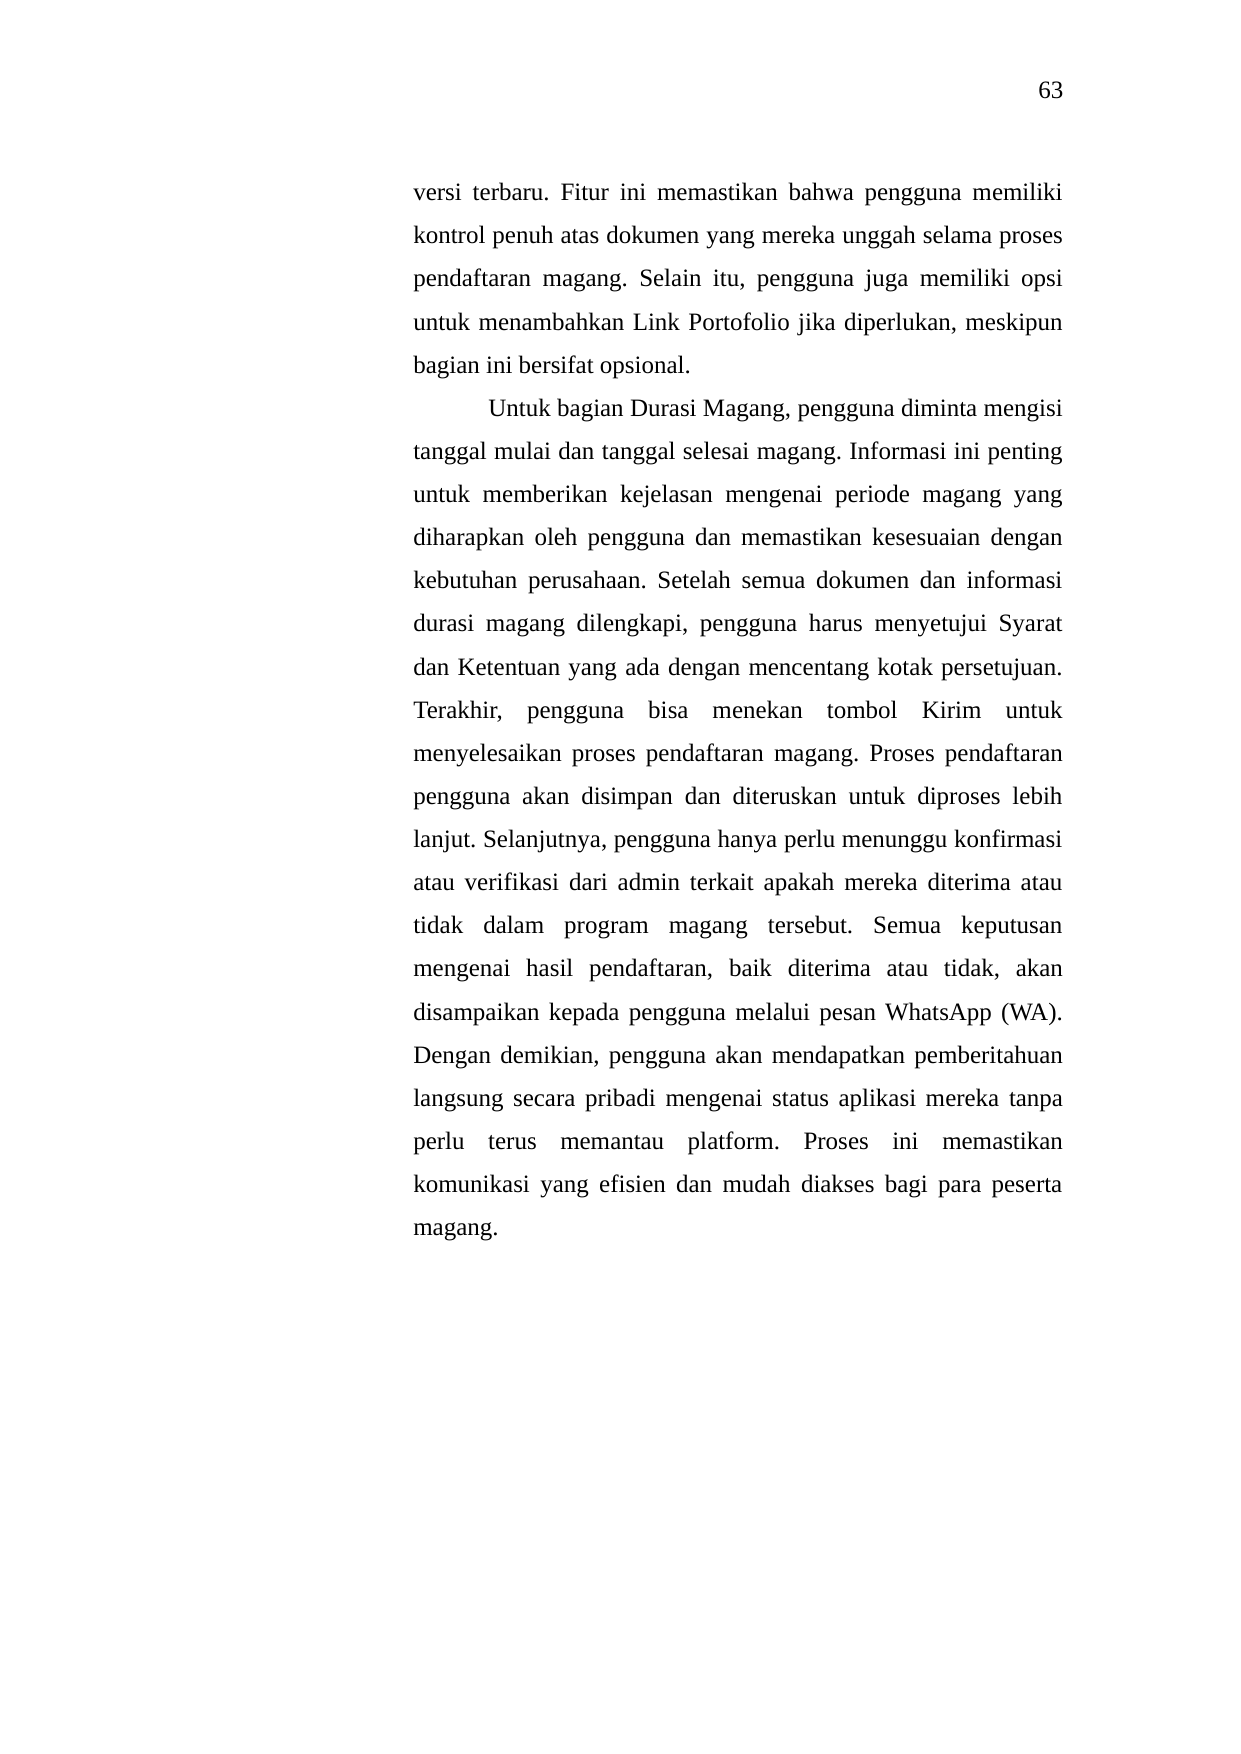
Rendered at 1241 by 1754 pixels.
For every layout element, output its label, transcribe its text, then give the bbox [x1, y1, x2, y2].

list Untuk bagian Durasi Magang, pengguna diminta mengisi tanggal mulai dan tanggal selesai magang. Informasi ini penting untuk memberikan kejelasan mengenai periode magang yang diharapkan oleh pengguna dan memastikan kesesuaian dengan kebutuhan perusahaan. Setelah semua dokumen dan informasi durasi magang dilengkapi, pengguna harus menyetujui Syarat dan Ketentuan yang ada dengan mencentang kotak persetujuan. Terakhir, pengguna bisa menekan tombol Kirim untuk menyelesaikan proses pendaftaran magang. Proses pendaftaran pengguna akan disimpan dan diteruskan untuk diproses lebih lanjut. Selanjutnya, pengguna hanya perlu menunggu konfirmasi atau verifikasi dari admin terkait apakah mereka diterima atau tidak dalam program magang tersebut. Semua keputusan mengenai hasil pendaftaran, baik diterima atau tidak, akan disampaikan kepada pengguna melalui pesan WhatsApp (WA). Dengan demikian, pengguna akan mendapatkan pemberitahuan langsung secara pribadi mengenai status aplikasi mereka tanpa perlu terus memantau platform. Proses ini memastikan komunikasi yang efisien dan mudah diakses bagi para peserta magang. [413, 393, 1063, 1241]
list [413, 177, 1063, 378]
